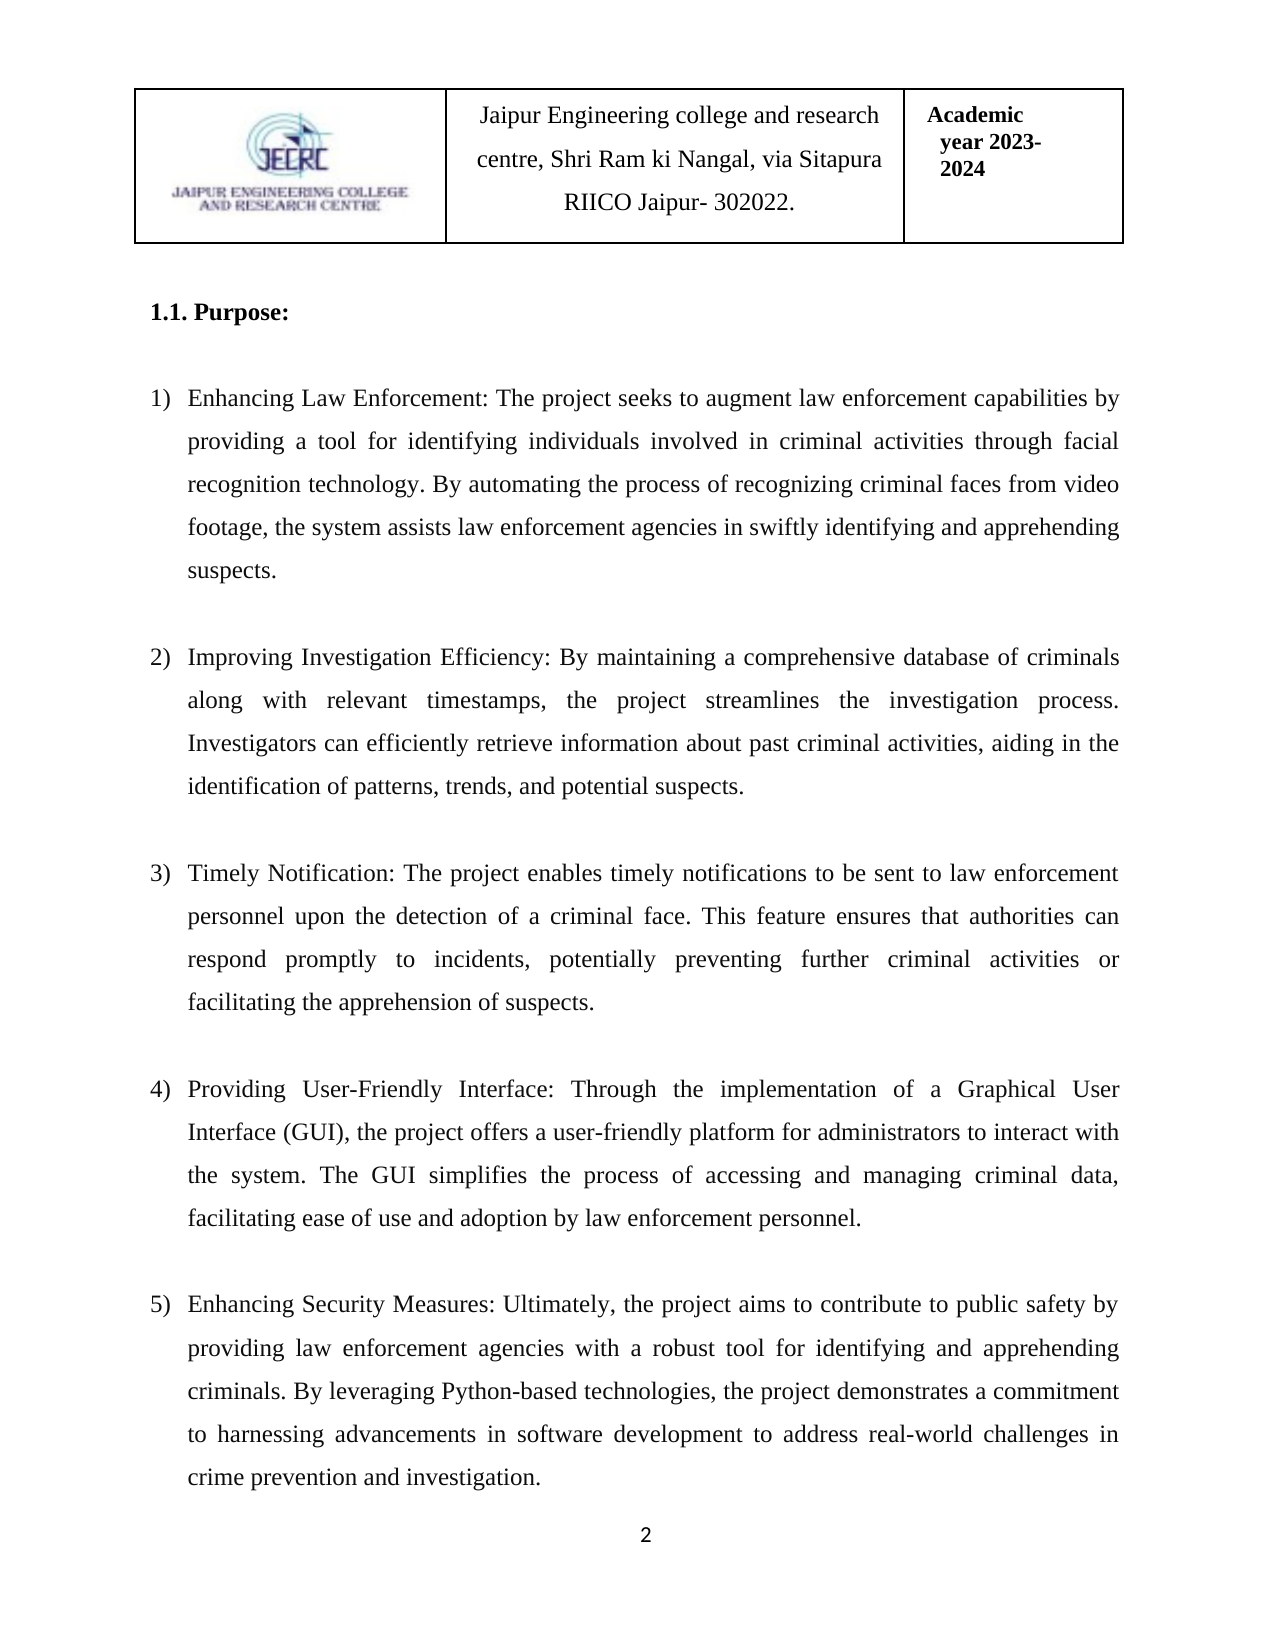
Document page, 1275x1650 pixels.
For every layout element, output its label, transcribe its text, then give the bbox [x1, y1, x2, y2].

subtitle Purpose: [150, 297, 1173, 325]
picture [171, 106, 415, 217]
subtitle Providing User-Friendly Interface: Through the implementation of a Graphical User Interface (GUI), the project offers a user-friendly platform for administrators to interact with the system. The GUI simplifies the process of accessing and managing criminal data, facilitating ease of use and adoption by law enforcement personnel. [150, 1074, 1120, 1232]
subtitle Enhancing Law Enforcement: The project seeks to augment law enforcement capabilities by providing a tool for identifying individuals involved in criminal activities through facial recognition technology. By automating the process of recognizing criminal faces from video footage, the system assists law enforcement agencies in swiftly identifying and apprehending suspects. [150, 383, 1120, 584]
subtitle Improving Investigation Efficiency: By maintaining a comprehensive database of criminals along with relevant timestamps, the project streamlines the investigation process. Investigators can efficiently retrieve information about past criminal activities, aiding in the identification of patterns, trends, and potential suspects. [150, 642, 1120, 800]
subtitle Enhancing Security Measures: Ultimately, the project aims to contribute to public safety by providing law enforcement agencies with a robust tool for identifying and apprehending criminals. By leveraging Python-based technologies, the project demonstrates a commitment to harnessing advancements in software development to address real-world challenges in crime prevention and investigation. [150, 1289, 1120, 1491]
subtitle Timely Notification: The project enables timely notifications to be sent to law enforcement personnel upon the detection of a criminal face. This feature ensures that authorities can respond promptly to incidents, potentially preventing further criminal activities or facilitating the apprehension of suspects. [150, 858, 1120, 1016]
